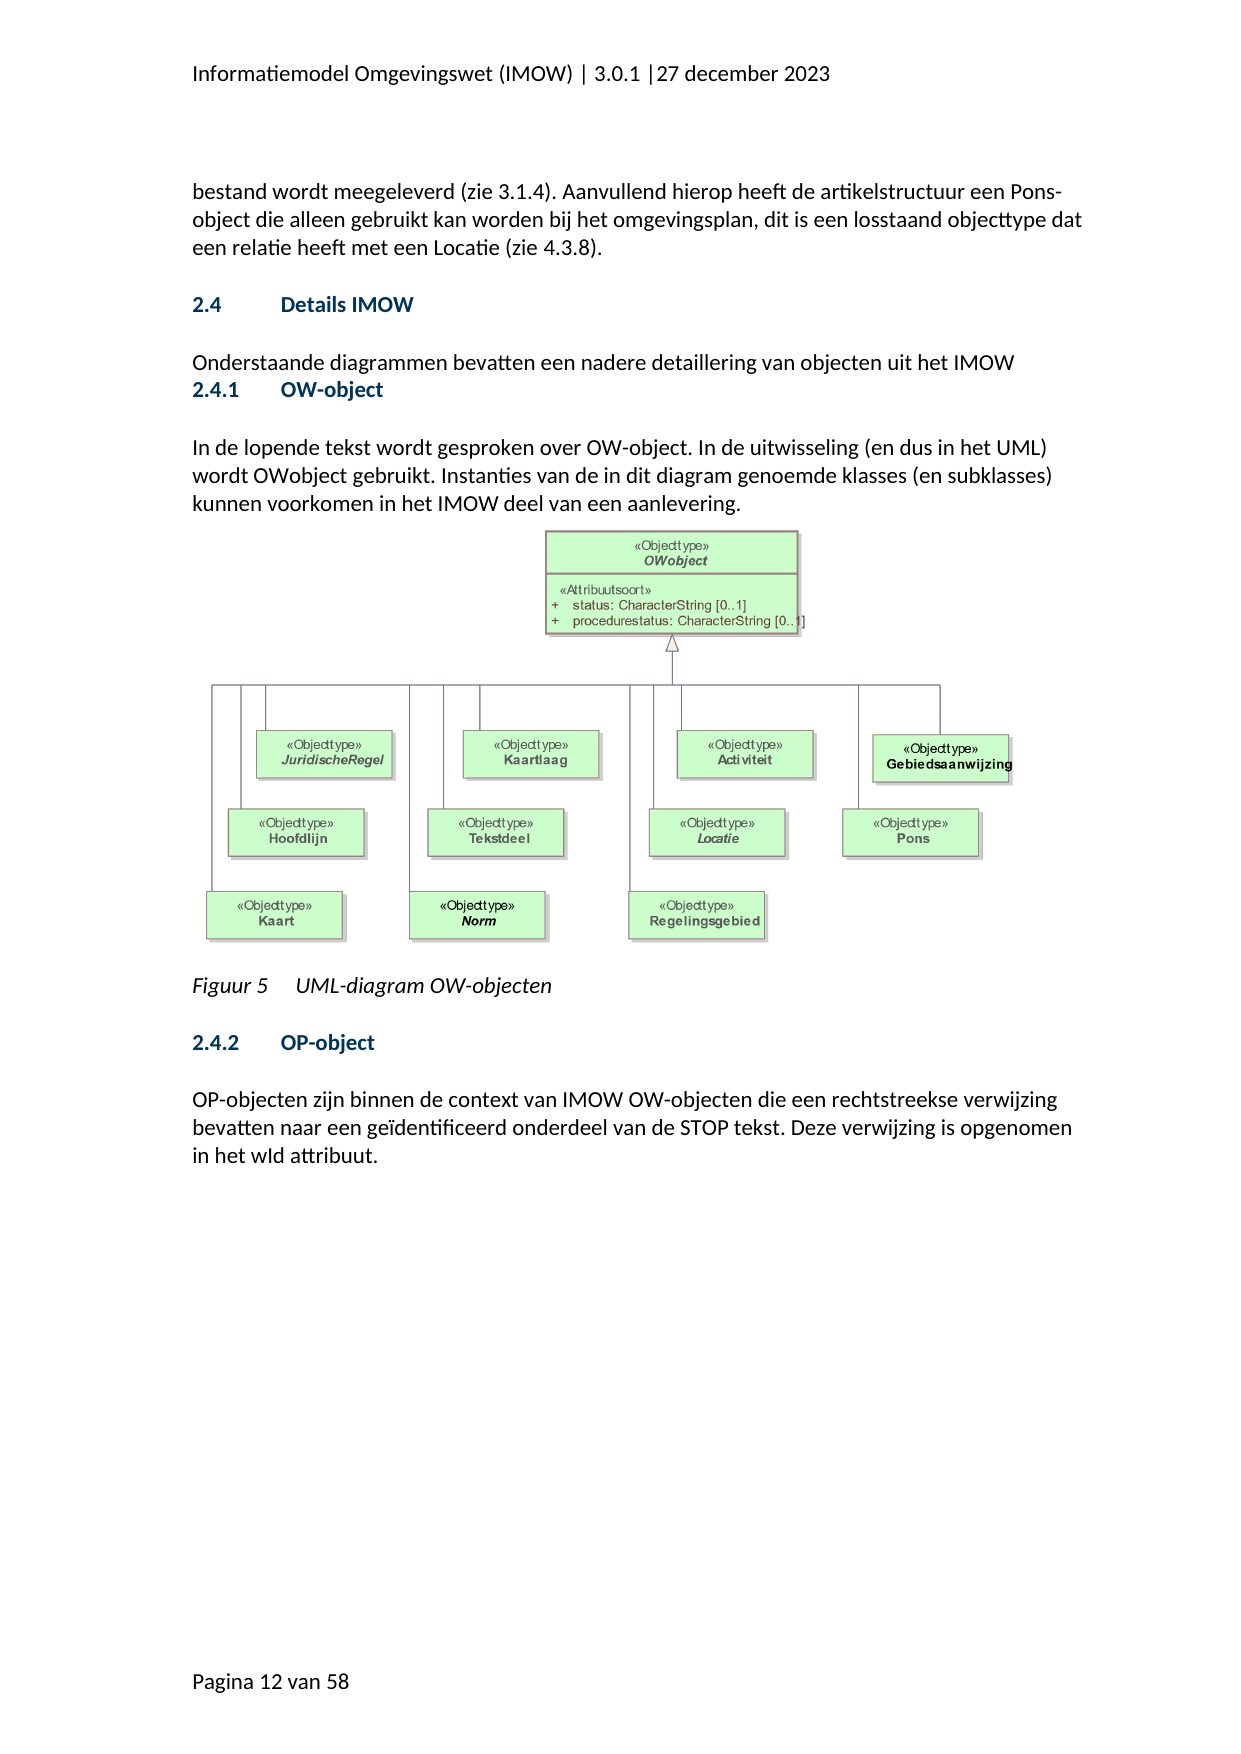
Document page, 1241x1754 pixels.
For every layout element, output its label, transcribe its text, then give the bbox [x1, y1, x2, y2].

subtitle OW-object [192, 376, 1092, 404]
text UML-diagram OW-objecten [192, 971, 1092, 999]
text In de lopende tekst wordt gesproken over OW-object. In de uitwisseling (en dus in het UML) wordt OWobject gebruikt. Instanties van de in dit diagram genoemde klasses (en subklasses) kunnen voorkomen in het IMOW deel van een aanlevering. [192, 433, 1092, 517]
text OP-objecten zijn binnen de context van IMOW OW-objecten die een rechtstreekse verwijzing bevatten naar een geïdentificeerd onderdeel van de STOP tekst. Deze verwijzing is opgenomen in het wId attribuut. [192, 1085, 1092, 1169]
picture [192, 516, 1028, 957]
subtitle Details IMOW [192, 290, 1092, 318]
text Onderstaande diagrammen bevatten een nadere detaillering van objecten uit het IMOW [192, 348, 1092, 376]
subtitle OP-object [192, 1028, 1092, 1056]
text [192, 177, 1092, 261]
